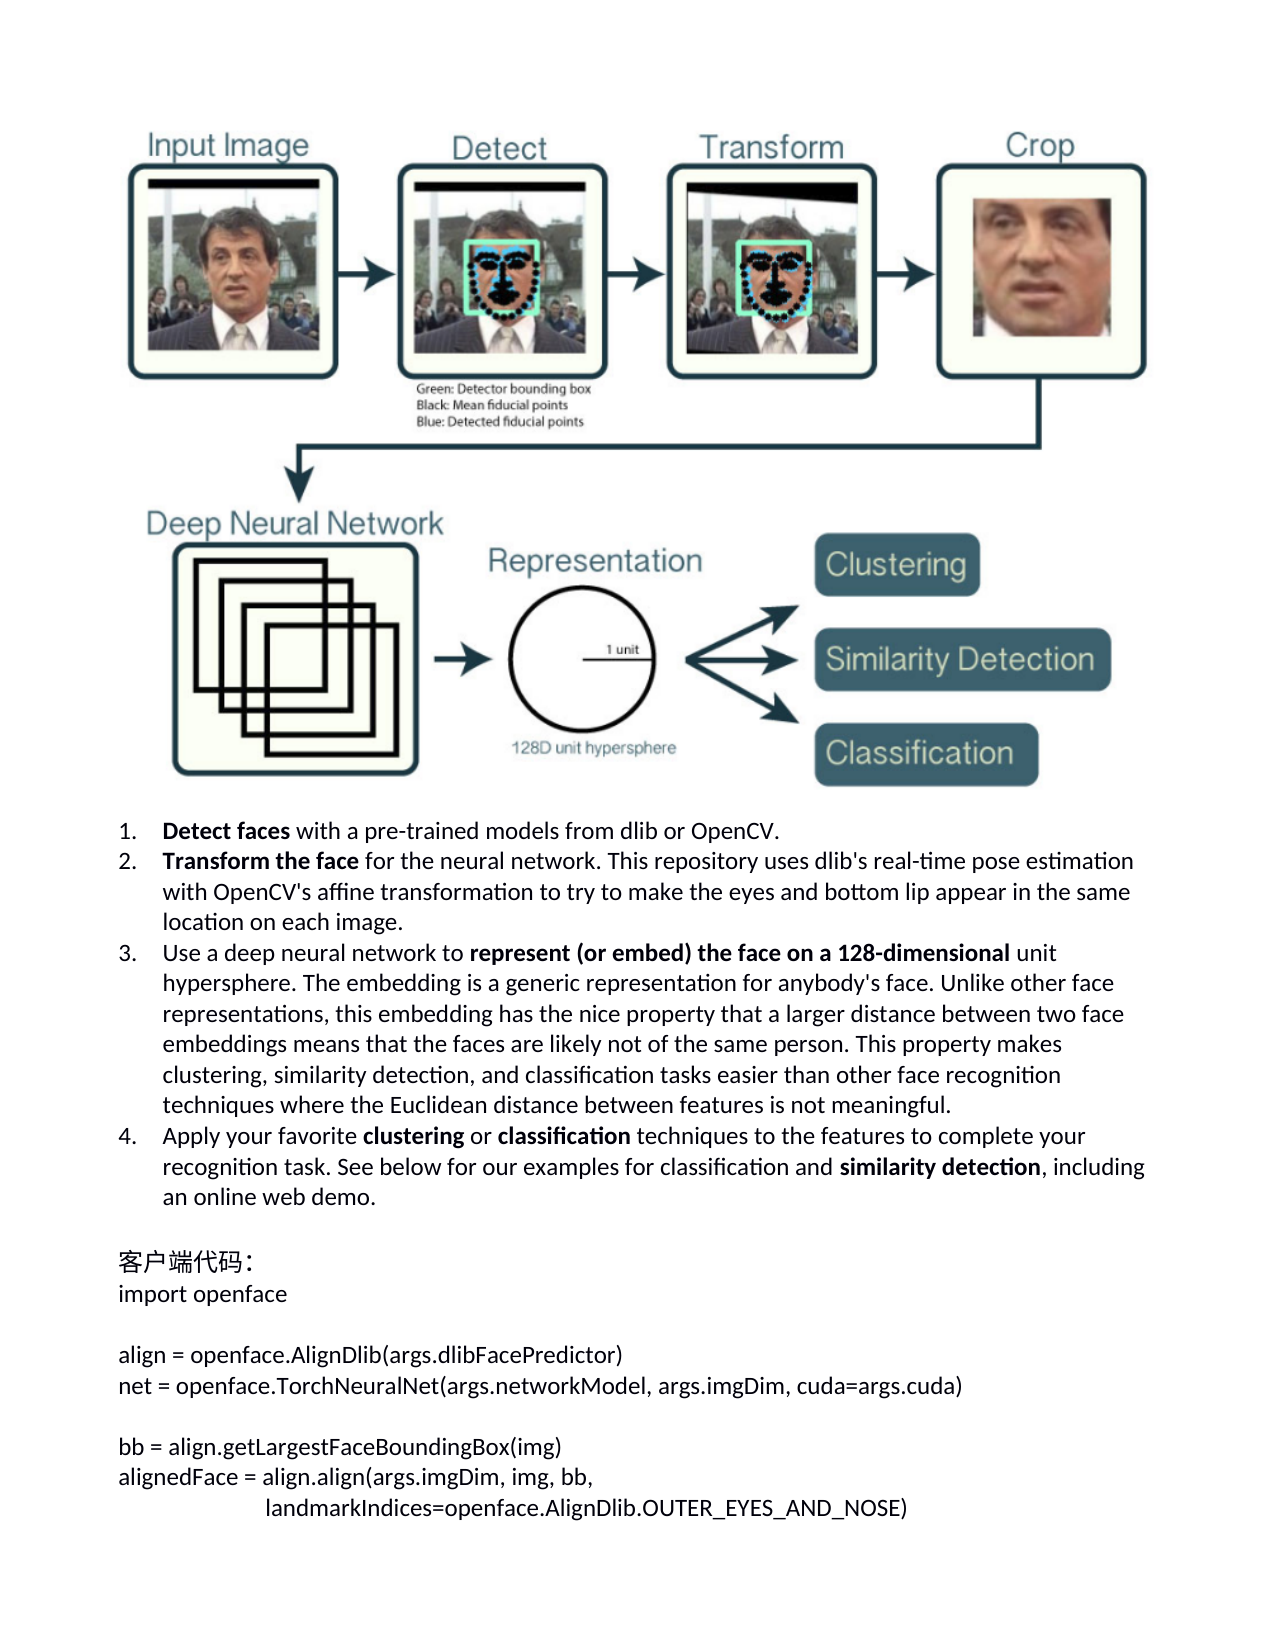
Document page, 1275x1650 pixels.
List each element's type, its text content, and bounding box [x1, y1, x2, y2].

text import openface [118, 1278, 1157, 1309]
list Apply your favorite clustering or classification techniques to the features to complete your recognition task. See below for our examples for classification and similarity detection, including an online web demo. [118, 1120, 1157, 1212]
text 客户端代码： [118, 1242, 1157, 1278]
text align = openface.AlignDlib(args.dlibFacePredictor) [118, 1339, 1157, 1370]
text landmarkIndices=openface.AlignDlib.OUTER_EYES_AND_NOSE) [118, 1492, 1157, 1523]
list Detect faces with a pre-trained models from dlib or OpenCV. [118, 815, 1157, 845]
text alignedFace = align.align(args.imgDim, img, bb, [118, 1462, 1157, 1492]
text net = openface.TorchNeuralNet(args.networkModel, args.imgDim, cuda=args.cuda) [118, 1370, 1157, 1401]
text bb = align.getLargestFaceBoundingBox(img) [118, 1431, 1157, 1462]
picture [118, 118, 1156, 796]
list Use a deep neural network to represent (or embed) the face on a 128-dimensional unit hypersphere. The embedding is a generic representation for anybody's face. Unlike other face representations, this embedding has the nice property that a larger distance between two face embeddings means that the faces are likely not of the same person. This property makes clustering, similarity detection, and classification tasks easier than other face recognition techniques where the Euclidean distance between features is not meaningful. [118, 937, 1157, 1120]
list Transform the face for the neural network. This repository uses dlib's real-time pose estimation with OpenCV's affine transformation to try to make the eyes and bottom lip appear in the same location on each image. [118, 845, 1157, 937]
